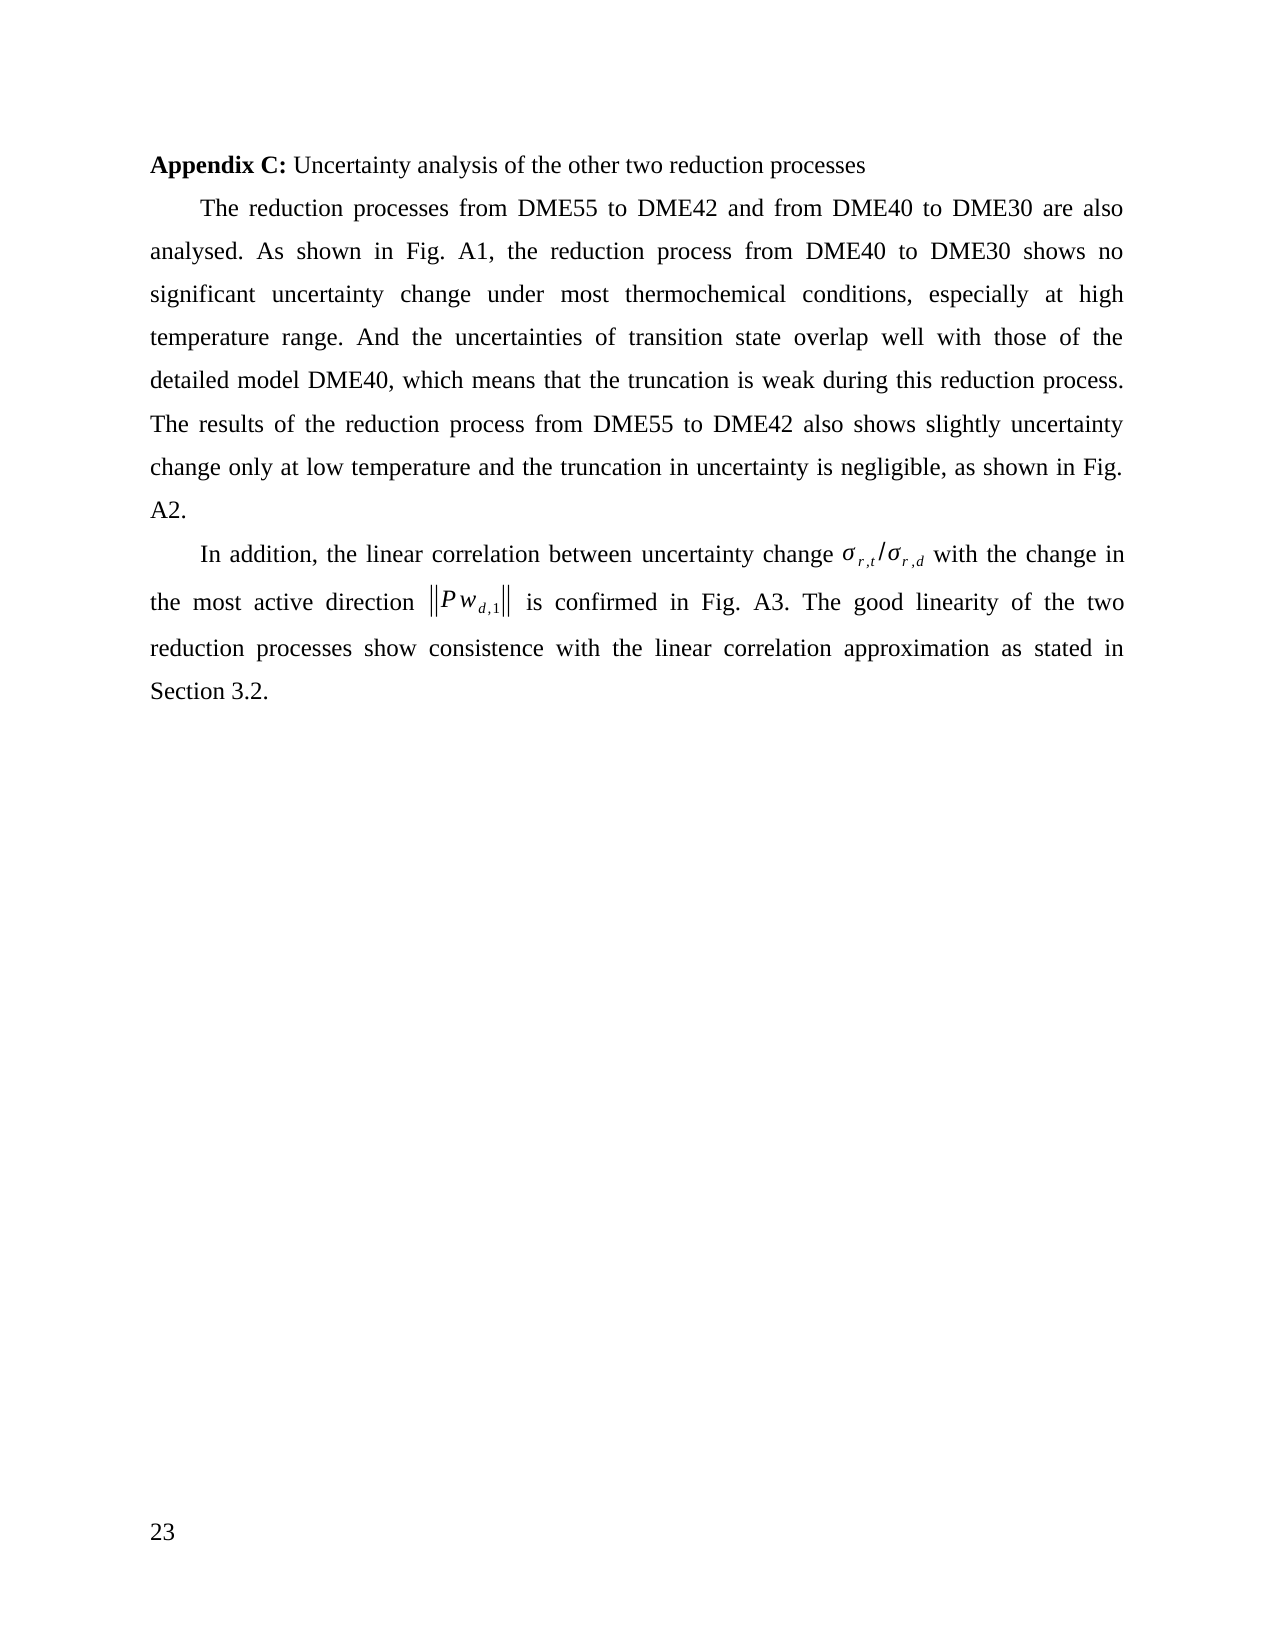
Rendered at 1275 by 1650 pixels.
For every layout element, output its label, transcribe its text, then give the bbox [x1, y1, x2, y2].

text Appendix C: Uncertainty analysis of the other two reduction processes [150, 150, 1125, 179]
text The reduction processes from DME55 to DME42 and from DME40 to DME30 are also analysed. As shown in Fig. A1, the reduction process from DME40 to DME30 shows no significant uncertainty change under most thermochemical conditions, especially at high temperature range. And the uncertainties of transition state overlap well with those of the detailed model DME40, which means that the truncation is weak during this reduction process. The results of the reduction process from DME55 to DME42 also shows slightly uncertainty change only at low temperature and the truncation in uncertainty is negligible, as shown in Fig. A2. [150, 193, 1125, 524]
text In addition, the linear correlation between uncertainty change with the change in the most active direction is confirmed in Fig. A3. The good linearity of the two reduction processes show consistence with the linear correlation approximation as stated in Section 3.2. [150, 538, 1125, 705]
